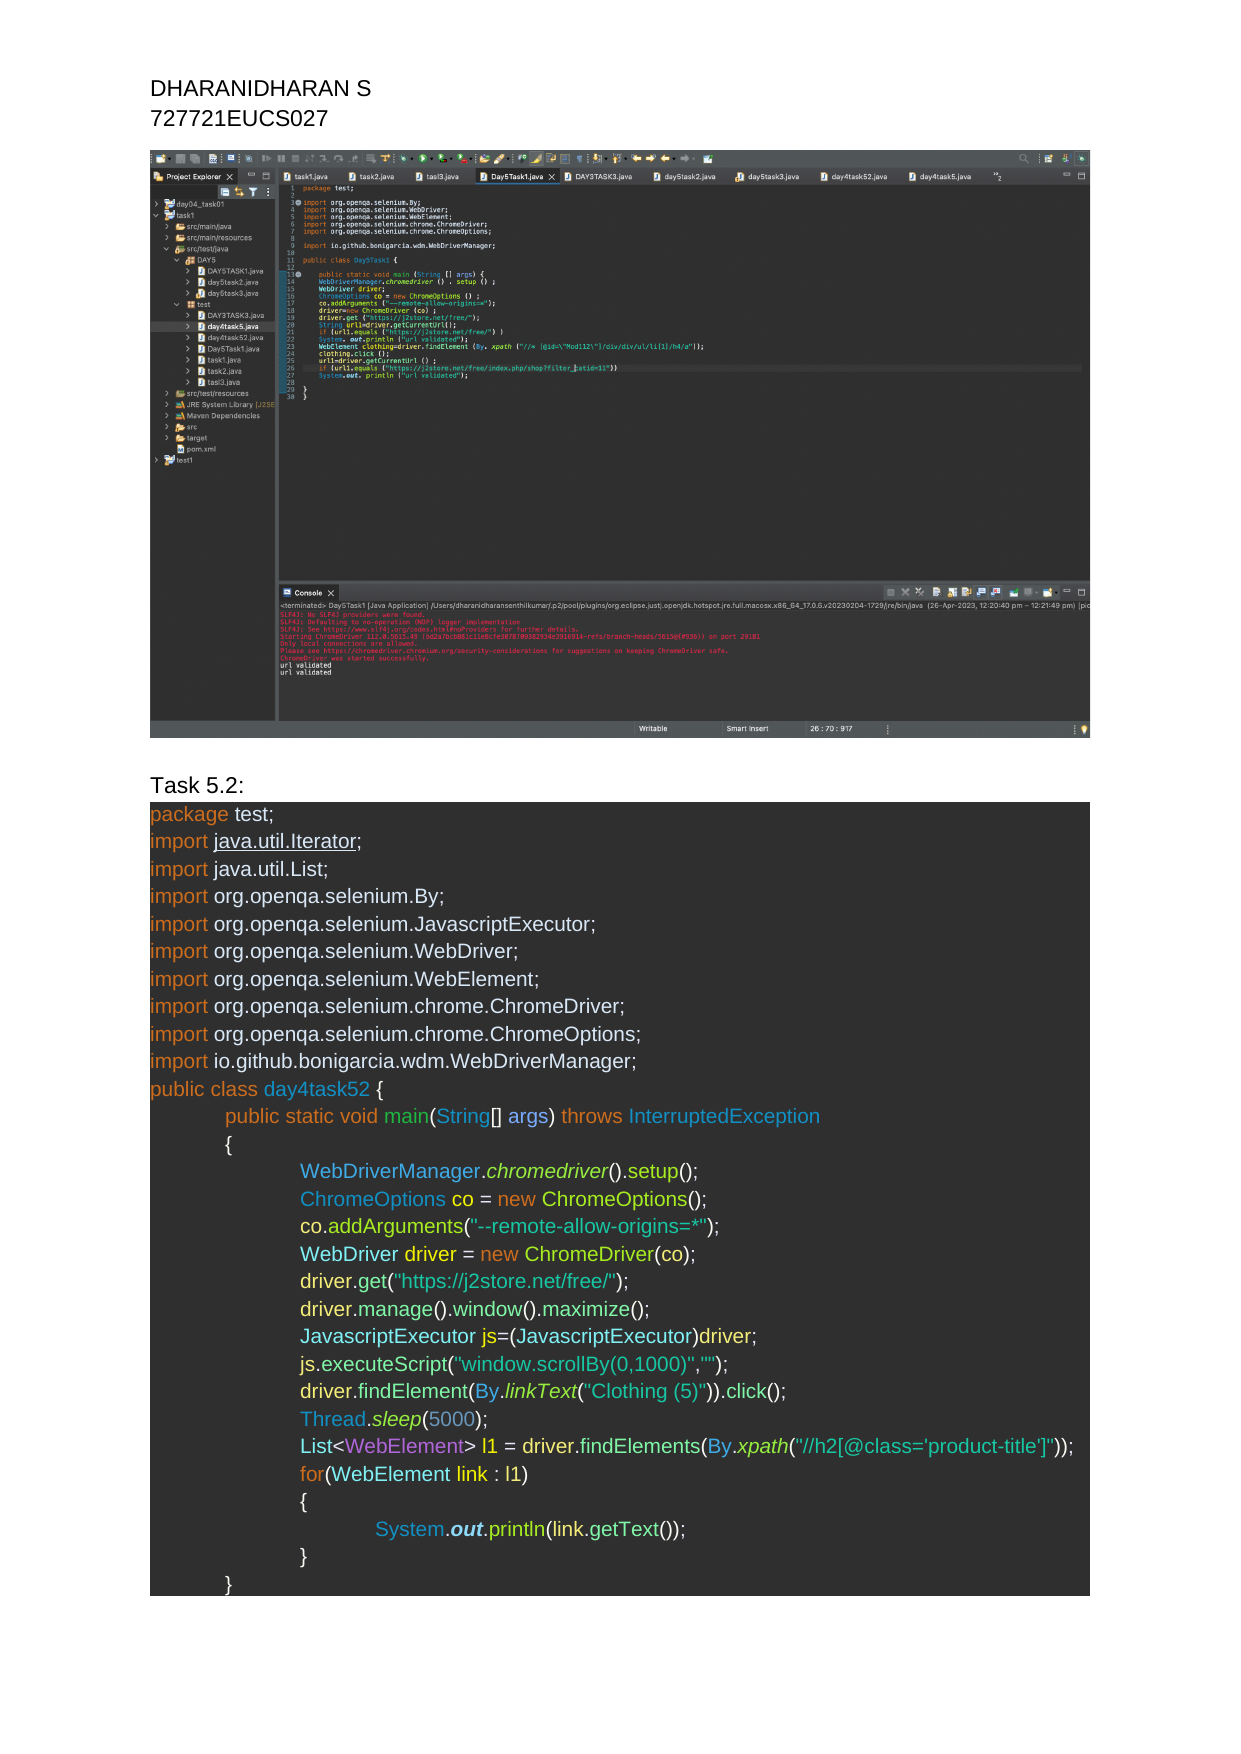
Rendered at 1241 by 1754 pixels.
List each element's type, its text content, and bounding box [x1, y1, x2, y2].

text import java.util.Iterator; [150, 829, 1090, 853]
text WebDriverManager.chromedriver().setup(); [150, 1159, 1090, 1183]
text for(WebElement link : l1) [150, 1462, 1090, 1486]
text } [150, 1544, 1090, 1568]
text import io.github.bonigarcia.wdm.WebDriverManager; [150, 1049, 1090, 1073]
text import org.openqa.selenium.WebElement; [150, 967, 1090, 991]
text System.out.println(link.getText()); [150, 1517, 1090, 1541]
text { [150, 1132, 1090, 1156]
text { [150, 1489, 1090, 1513]
text List<WebElement> l1 = driver.findElements(By.xpath("//h2[@class='product-title']")); [150, 1434, 1090, 1458]
text import org.openqa.selenium.JavascriptExecutor; [150, 912, 1090, 936]
text driver.findElement(By.linkText("Clothing (5)")).click(); [150, 1379, 1090, 1403]
text js.executeScript("window.scrollBy(0,1000)",""); [150, 1352, 1090, 1376]
text import java.util.List; [150, 857, 1090, 881]
text public class day4task52 { [150, 1077, 1090, 1101]
text package test; [150, 802, 1090, 826]
text import org.openqa.selenium.chrome.ChromeDriver; [150, 994, 1090, 1018]
text Task 5.2: [150, 772, 1090, 798]
text import org.openqa.selenium.chrome.ChromeOptions; [150, 1022, 1090, 1046]
text Thread.sleep(5000); [150, 1407, 1090, 1431]
picture [150, 150, 1091, 738]
text } [150, 1572, 1090, 1596]
text ChromeOptions co = new ChromeOptions(); [150, 1187, 1090, 1211]
text import org.openqa.selenium.By; [150, 884, 1090, 908]
text import org.openqa.selenium.WebDriver; [150, 939, 1090, 963]
text WebDriver driver = new ChromeDriver(co); [150, 1242, 1090, 1266]
text driver.manage().window().maximize(); [150, 1297, 1090, 1321]
text driver.get("https://j2store.net/free/"); [150, 1269, 1090, 1293]
text JavascriptExecutor js=(JavascriptExecutor)driver; [150, 1324, 1090, 1348]
text public static void main(String[] args) throws InterruptedException [150, 1104, 1090, 1128]
text co.addArguments("--remote-allow-origins=*"); [150, 1214, 1090, 1238]
